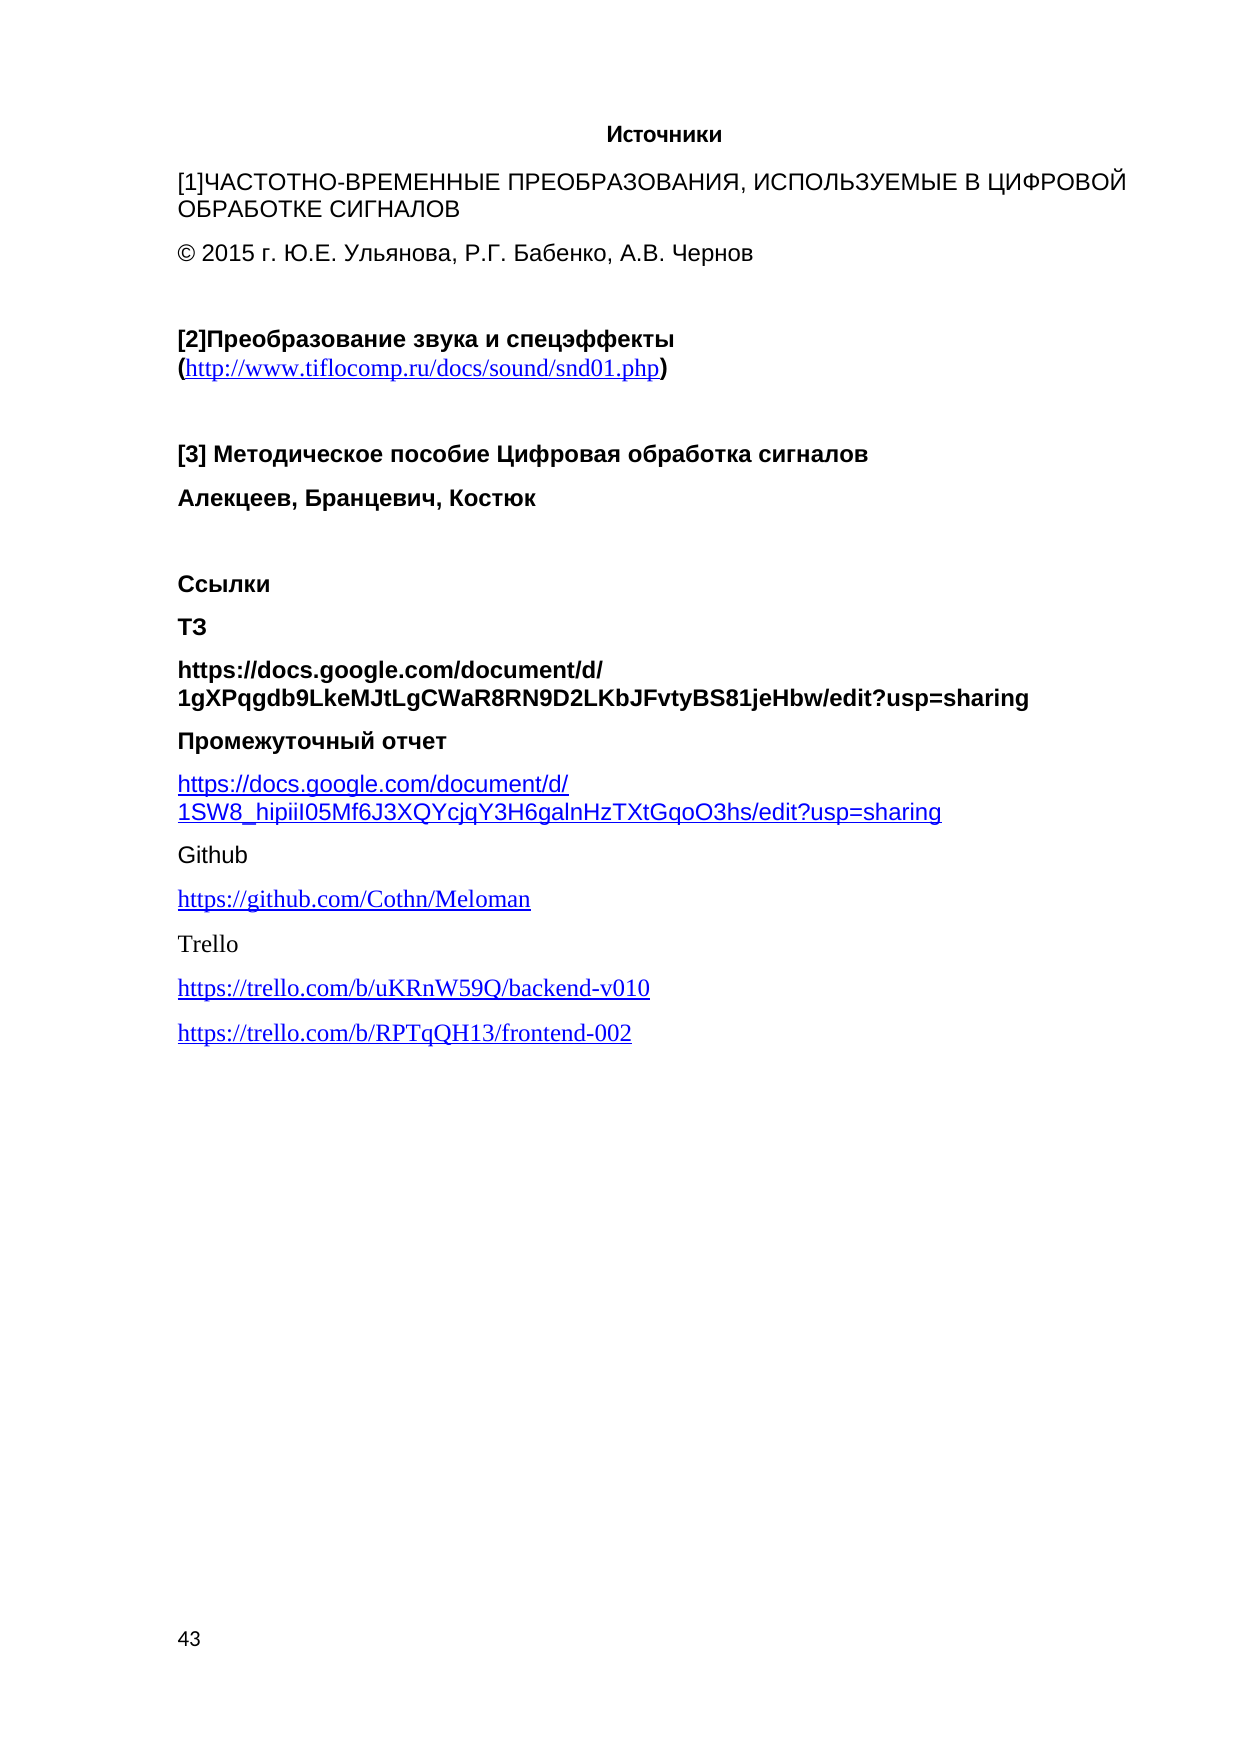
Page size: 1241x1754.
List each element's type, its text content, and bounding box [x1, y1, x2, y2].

text Github [177, 841, 1152, 869]
text https://trello.com/b/RPTqQH13/frontend-002 [177, 1018, 1152, 1046]
text Промежуточный отчет [177, 727, 1152, 755]
text https://trello.com/b/uKRnW59Q/backend-v010 [177, 973, 1152, 1002]
text https://docs.google.com/document/d/1SW8_hipiiI05Mf6J3XQYcjqY3H6galnHzTXtGqoO3hs/edit?usp=sharing [177, 770, 1152, 826]
text Trello [177, 929, 1152, 958]
text Ссылки [177, 570, 1152, 597]
text [2]Преобразование звука и спецэффекты (http://www.tiflocomp.ru/docs/sound/snd01.php) [177, 325, 1152, 381]
text https://github.com/Cothn/Meloman [177, 884, 1152, 913]
text Источники [177, 118, 1152, 149]
text [3] Методическое пособие Цифровая обработка сигналов [177, 440, 1152, 468]
text © 2015 г. Ю.Е. Ульянова, Р.Г. Бабенко, А.В. Чернов [177, 238, 1152, 266]
text [1]ЧАСТОТНО-ВРЕМЕННЫЕ ПРЕОБРАЗОВАНИЯ, ИСПОЛЬЗУЕМЫЕ В ЦИФРОВОЙ ОБРАБОТКЕ СИГНАЛОВ [177, 168, 1152, 223]
text https://docs.google.com/document/d/1gXPqgdb9LkeMJtLgCWaR8RN9D2LKbJFvtyBS81jeHbw/edit?usp=sharing [177, 656, 1152, 712]
text ТЗ [177, 613, 1152, 641]
text Алекцеев, Бранцевич, Костюк [177, 483, 1152, 511]
